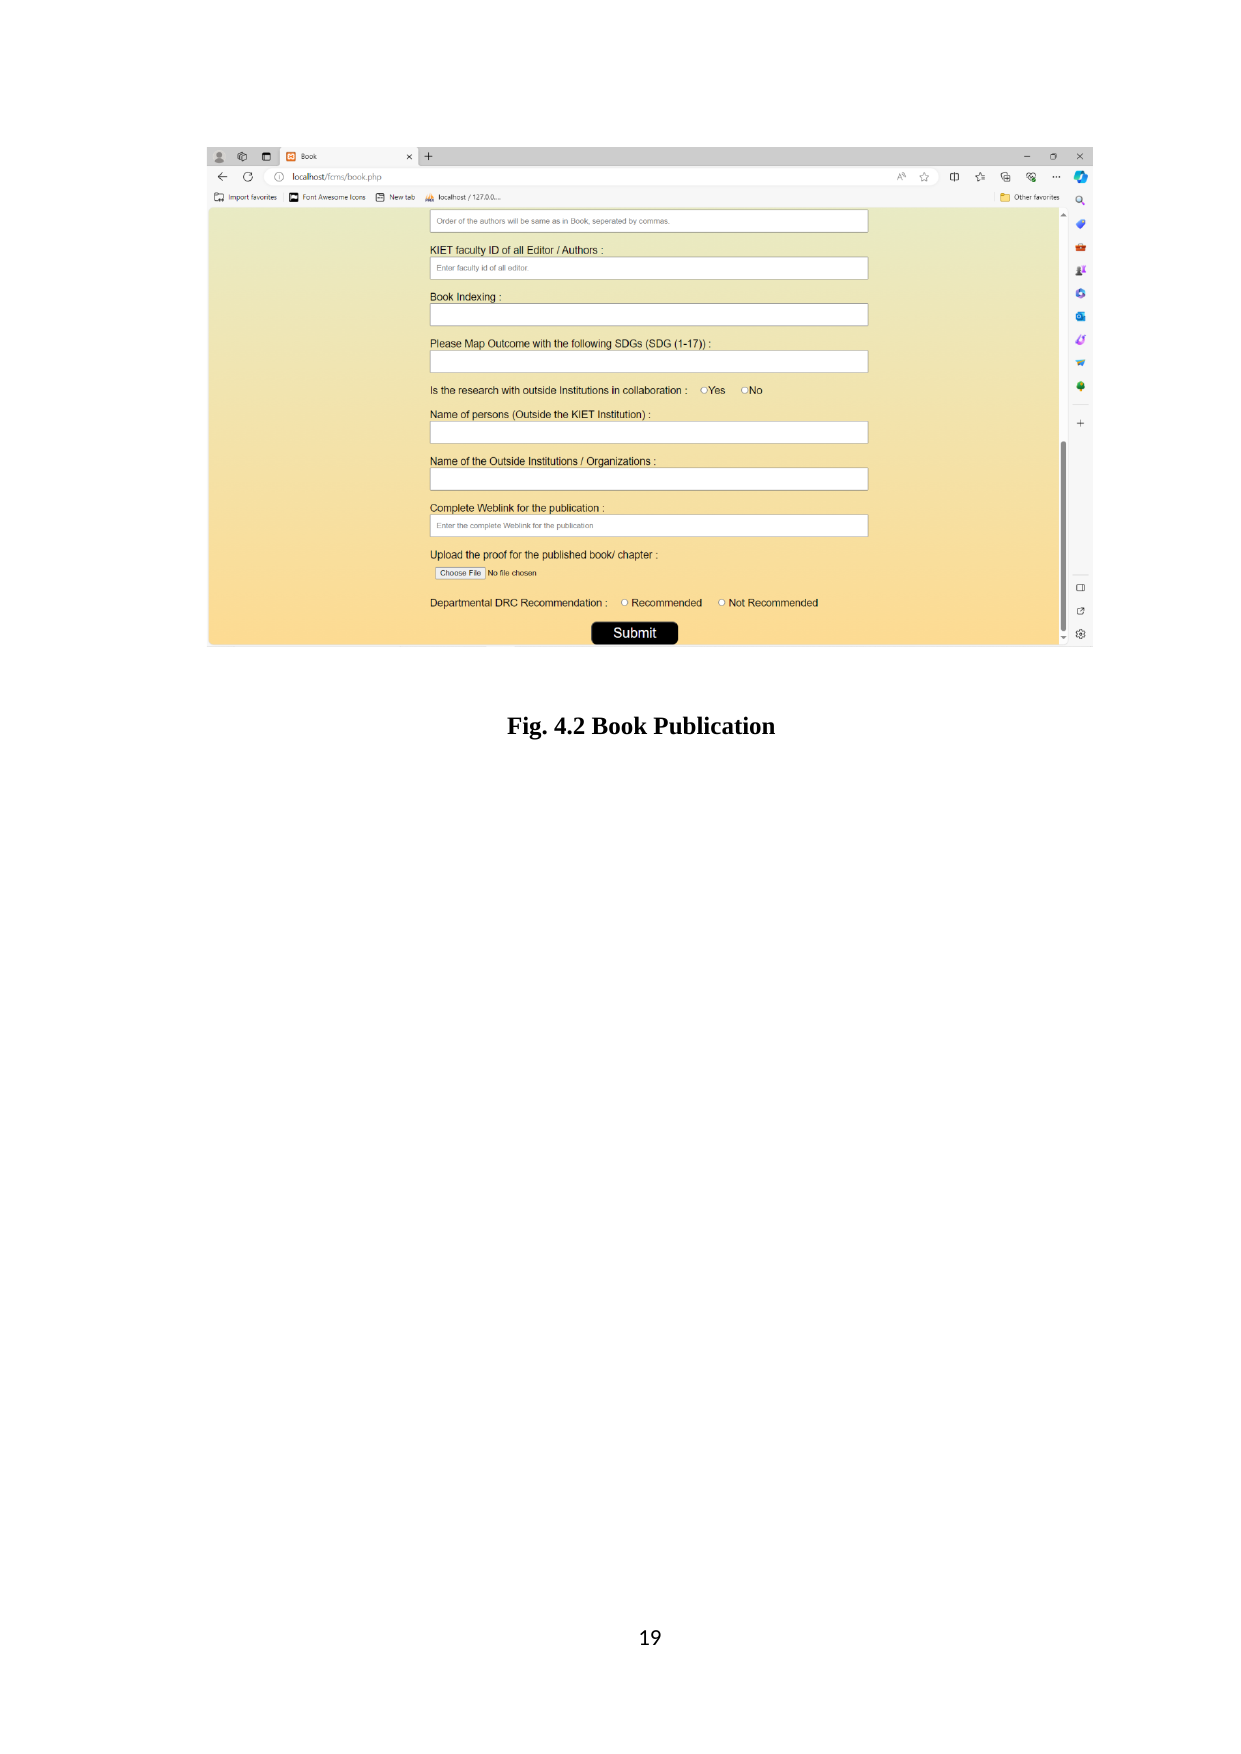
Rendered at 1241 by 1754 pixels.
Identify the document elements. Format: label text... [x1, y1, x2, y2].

picture [206, 147, 1093, 647]
text Fig. 4.2 Book Publication [432, 711, 1092, 740]
